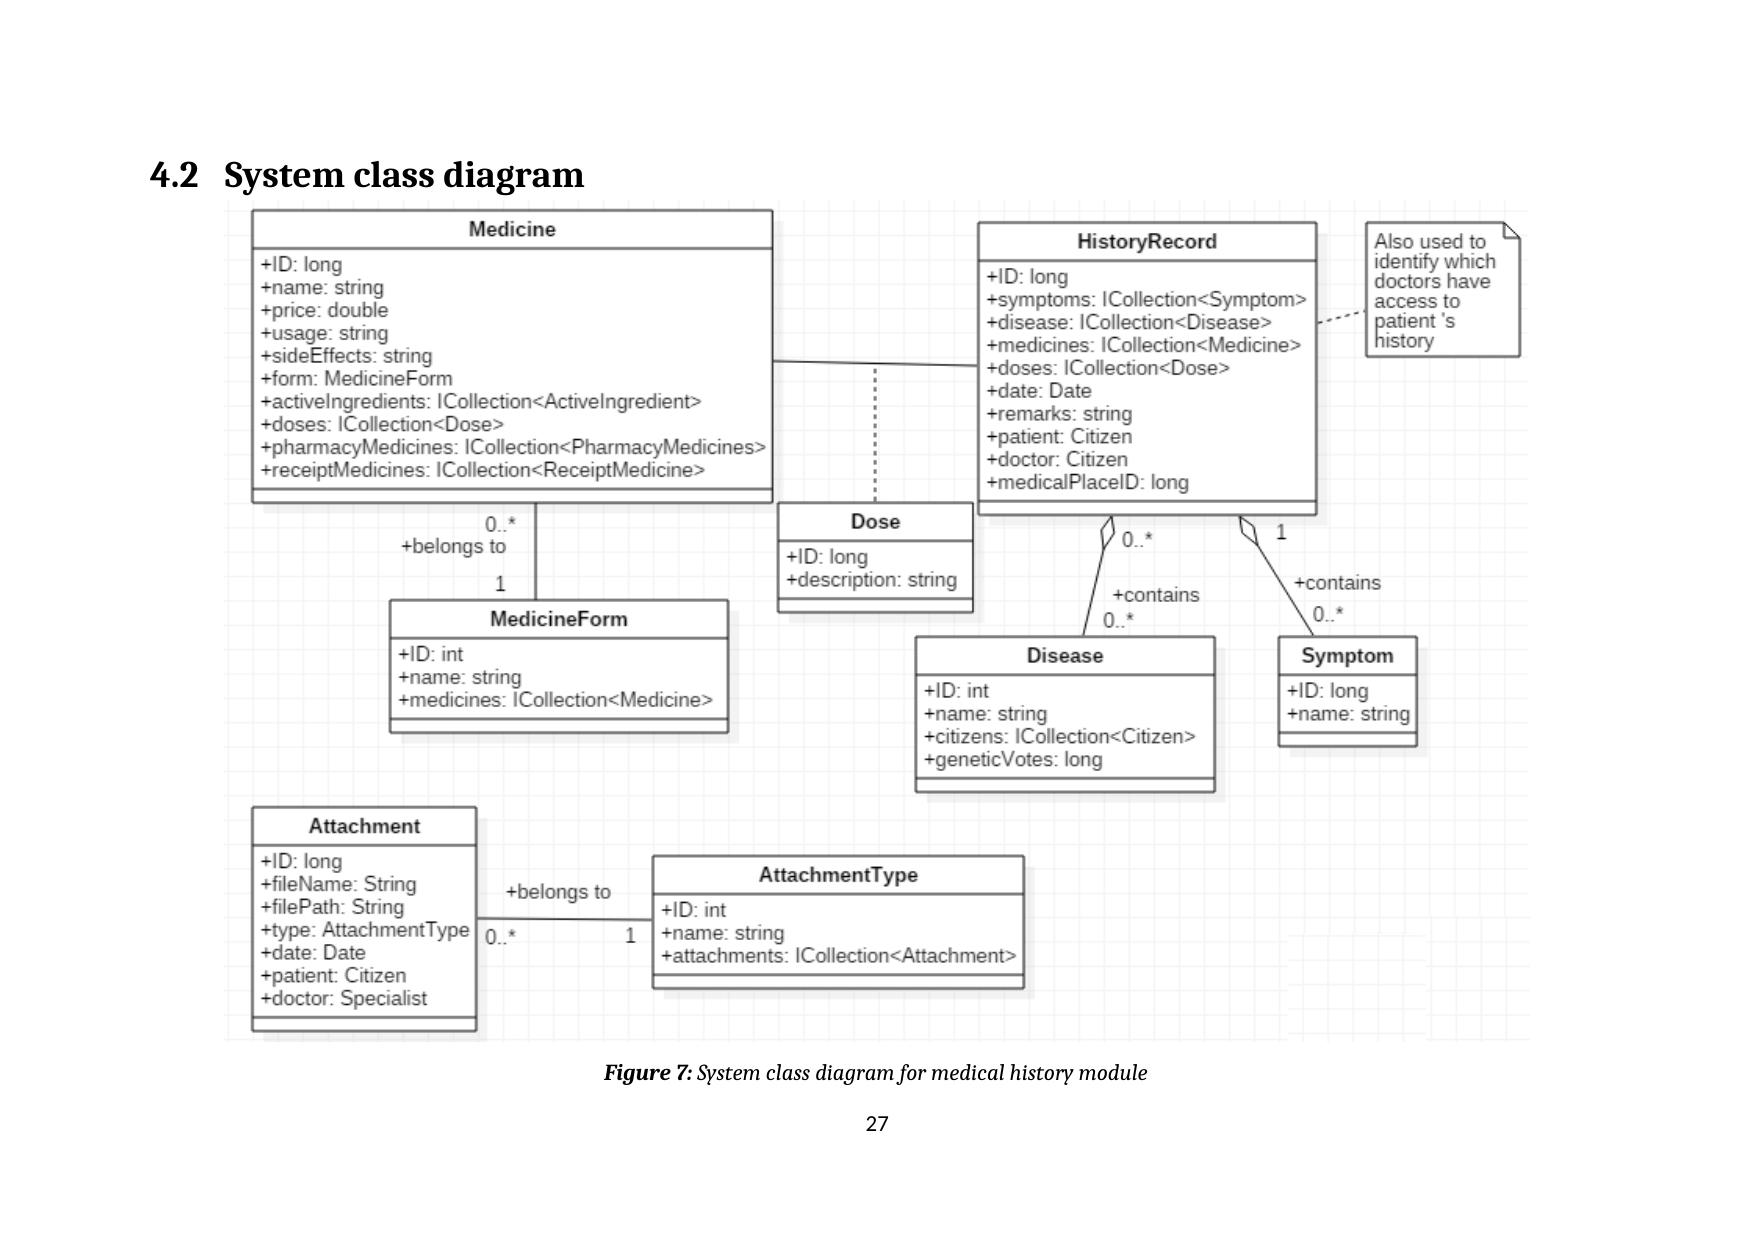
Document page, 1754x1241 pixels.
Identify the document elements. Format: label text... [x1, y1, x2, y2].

subtitle 4.2 System class diagram [150, 154, 1604, 197]
text Figure 7: System class diagram for medical history module [150, 1060, 1604, 1087]
picture [223, 200, 1530, 1042]
